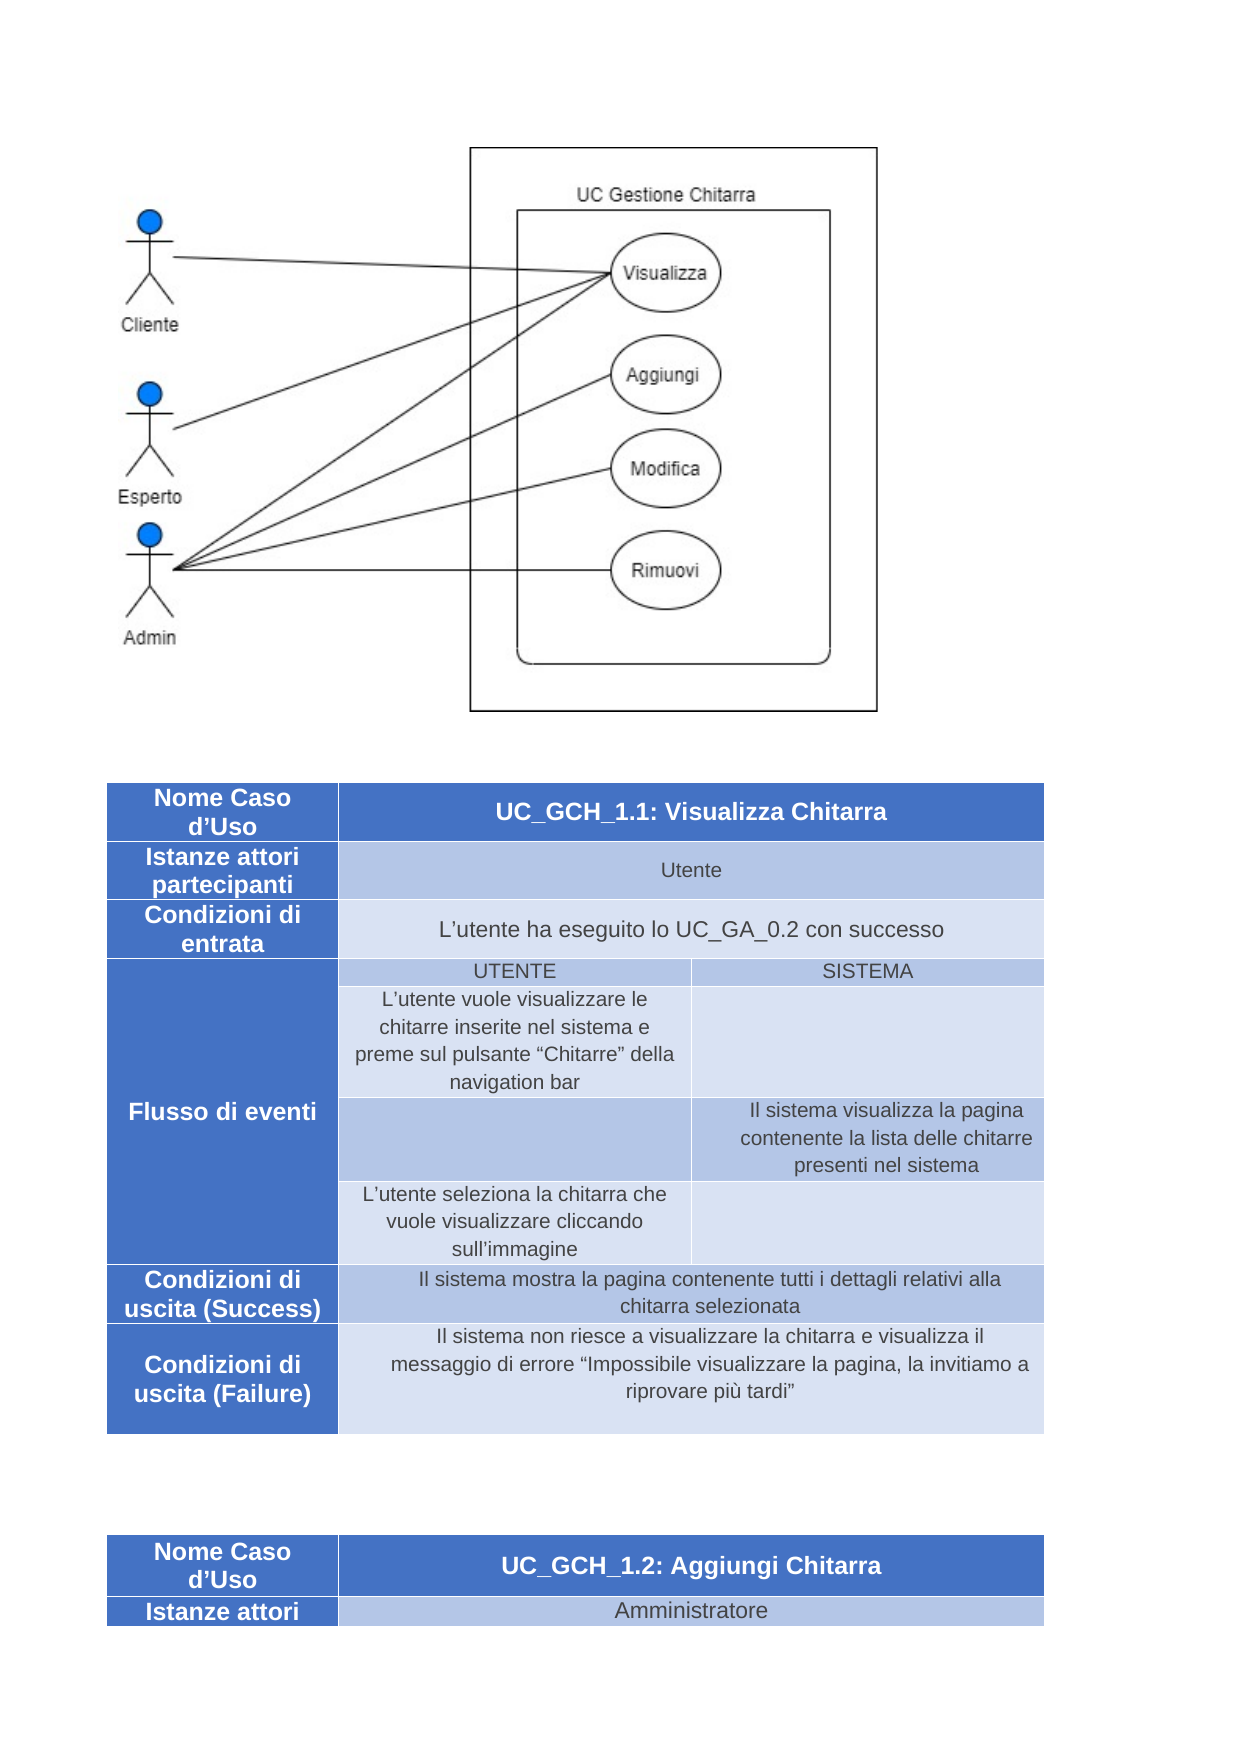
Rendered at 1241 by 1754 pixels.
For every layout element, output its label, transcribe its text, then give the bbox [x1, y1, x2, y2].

table_cell L’utente vuole visualizzare le chitarre inserite nel sistema e preme sul pulsante “Chitarre” della navigation bar [339, 987, 691, 1097]
table_cell Condizioni di uscita (Failure) [107, 1324, 338, 1434]
table_cell SISTEMA [692, 959, 1044, 986]
table_cell [339, 1098, 691, 1181]
table_cell Flusso di eventi [107, 959, 338, 1264]
table_cell Utente [339, 842, 1044, 899]
picture [118, 147, 878, 712]
table_cell Il sistema mostra la pagina contenente tutti i dettagli relativi alla chitarra selezionata [339, 1265, 1044, 1323]
table_header Nome Caso d’Uso [107, 1535, 338, 1596]
table_header Nome Caso d’Uso [107, 783, 338, 841]
table_cell Istanze attori partecipanti [107, 842, 338, 899]
table_header UC_GCH_1.2: Aggiungi Chitarra [339, 1535, 1044, 1596]
table_header UC_GCH_1.1: Visualizza Chitarra [339, 783, 1044, 841]
table_cell L’utente ha eseguito lo UC_GA_0.2 con successo [339, 900, 1044, 958]
table_cell Amministratore [339, 1597, 1044, 1626]
table_cell [692, 1182, 1044, 1264]
table_cell Condizioni di uscita (Success) [107, 1265, 338, 1323]
table_cell L’utente seleziona la chitarra che vuole visualizzare cliccando sull’immagine [339, 1182, 691, 1264]
table_cell Il sistema non riesce a visualizzare la chitarra e visualizza il messaggio di errore “Impossibile visualizzare la pagina, la invitiamo a riprovare più tardi” [339, 1324, 1044, 1434]
table_cell [692, 987, 1044, 1097]
table_cell Condizioni di entrata [107, 900, 338, 958]
table_cell Il sistema visualizza la pagina contenente la lista delle chitarre presenti nel sistema [692, 1098, 1044, 1181]
table_cell UTENTE [339, 959, 691, 986]
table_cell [107, 1597, 338, 1626]
